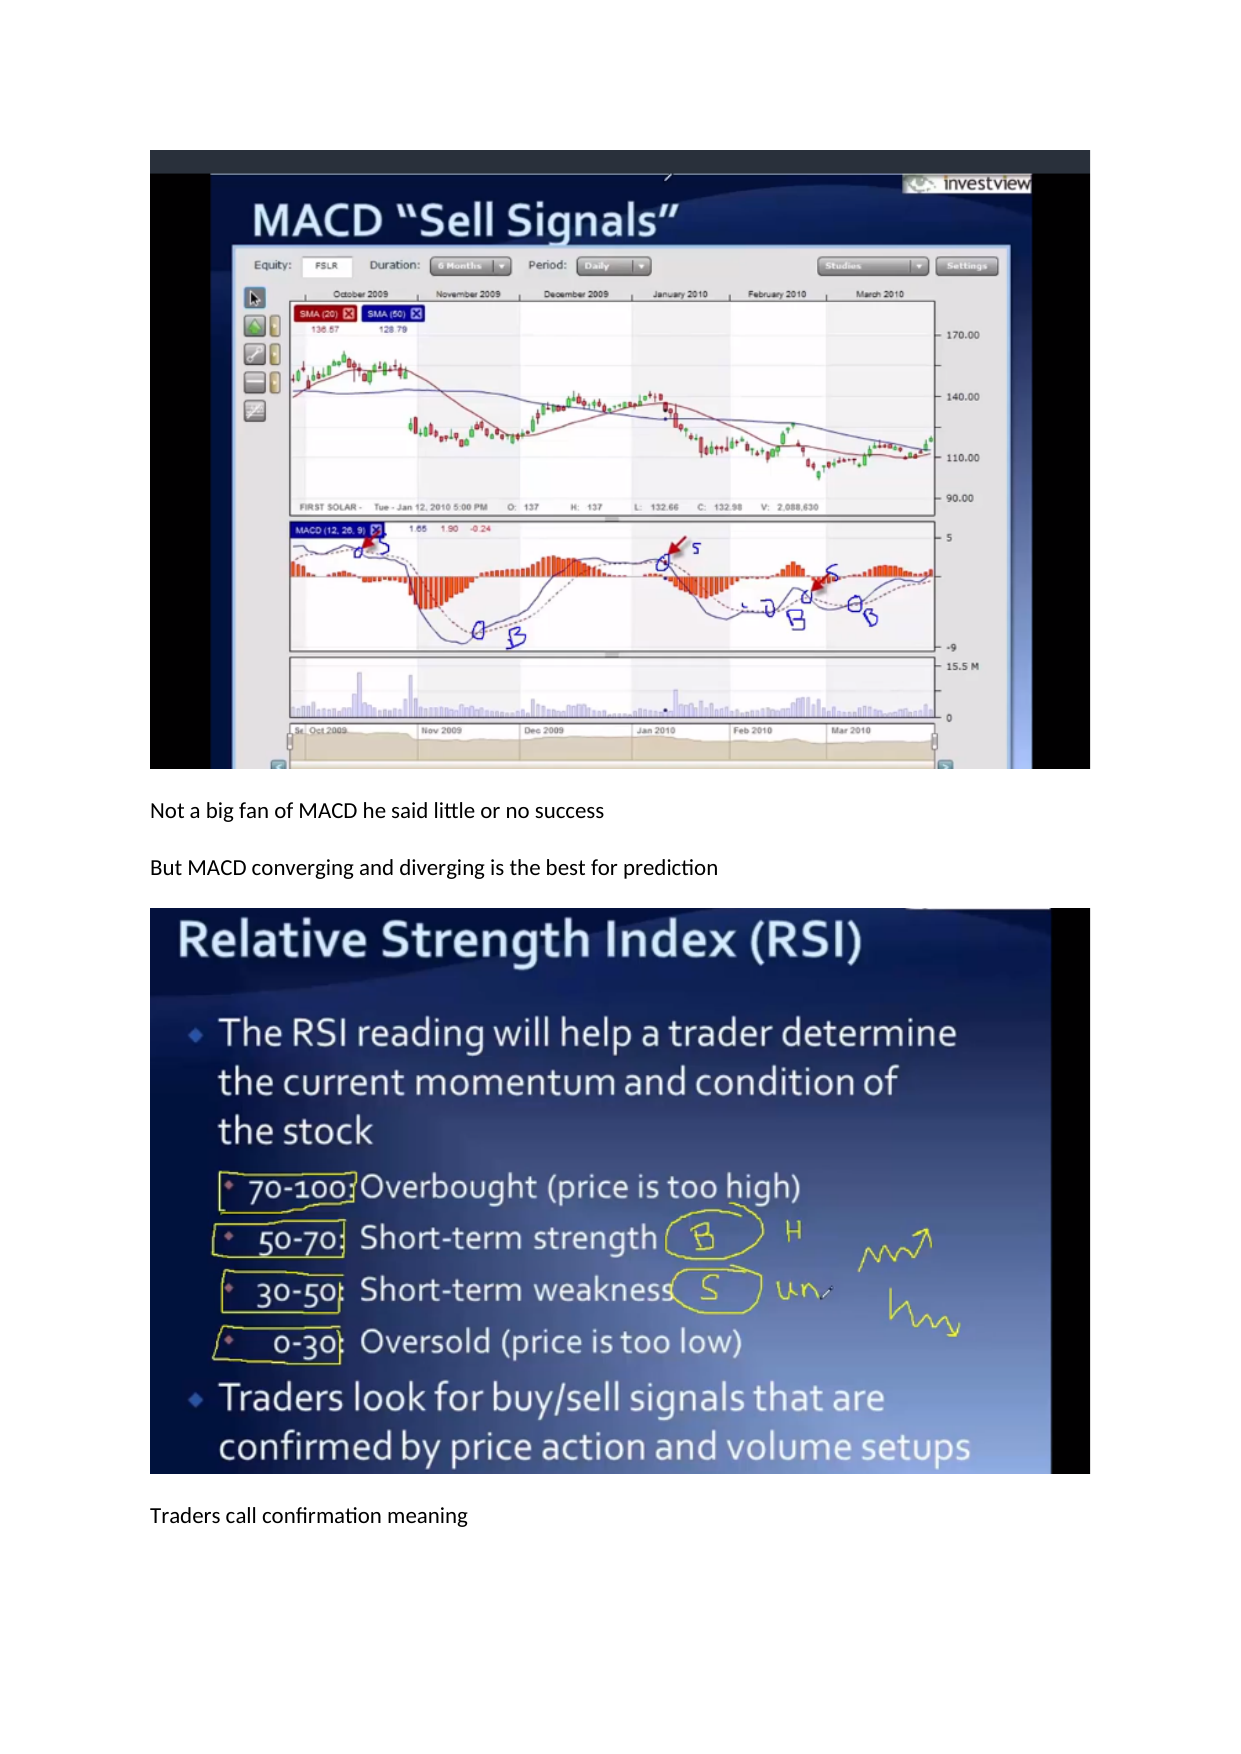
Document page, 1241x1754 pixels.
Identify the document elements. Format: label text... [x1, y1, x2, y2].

text Not a big fan of MACD he said little or no success [150, 797, 1090, 824]
text Traders call confirmation meaning [150, 1501, 1090, 1529]
picture [150, 150, 1091, 769]
picture [150, 908, 1091, 1474]
text But MACD converging and diverging is the best for prediction [150, 853, 1090, 881]
